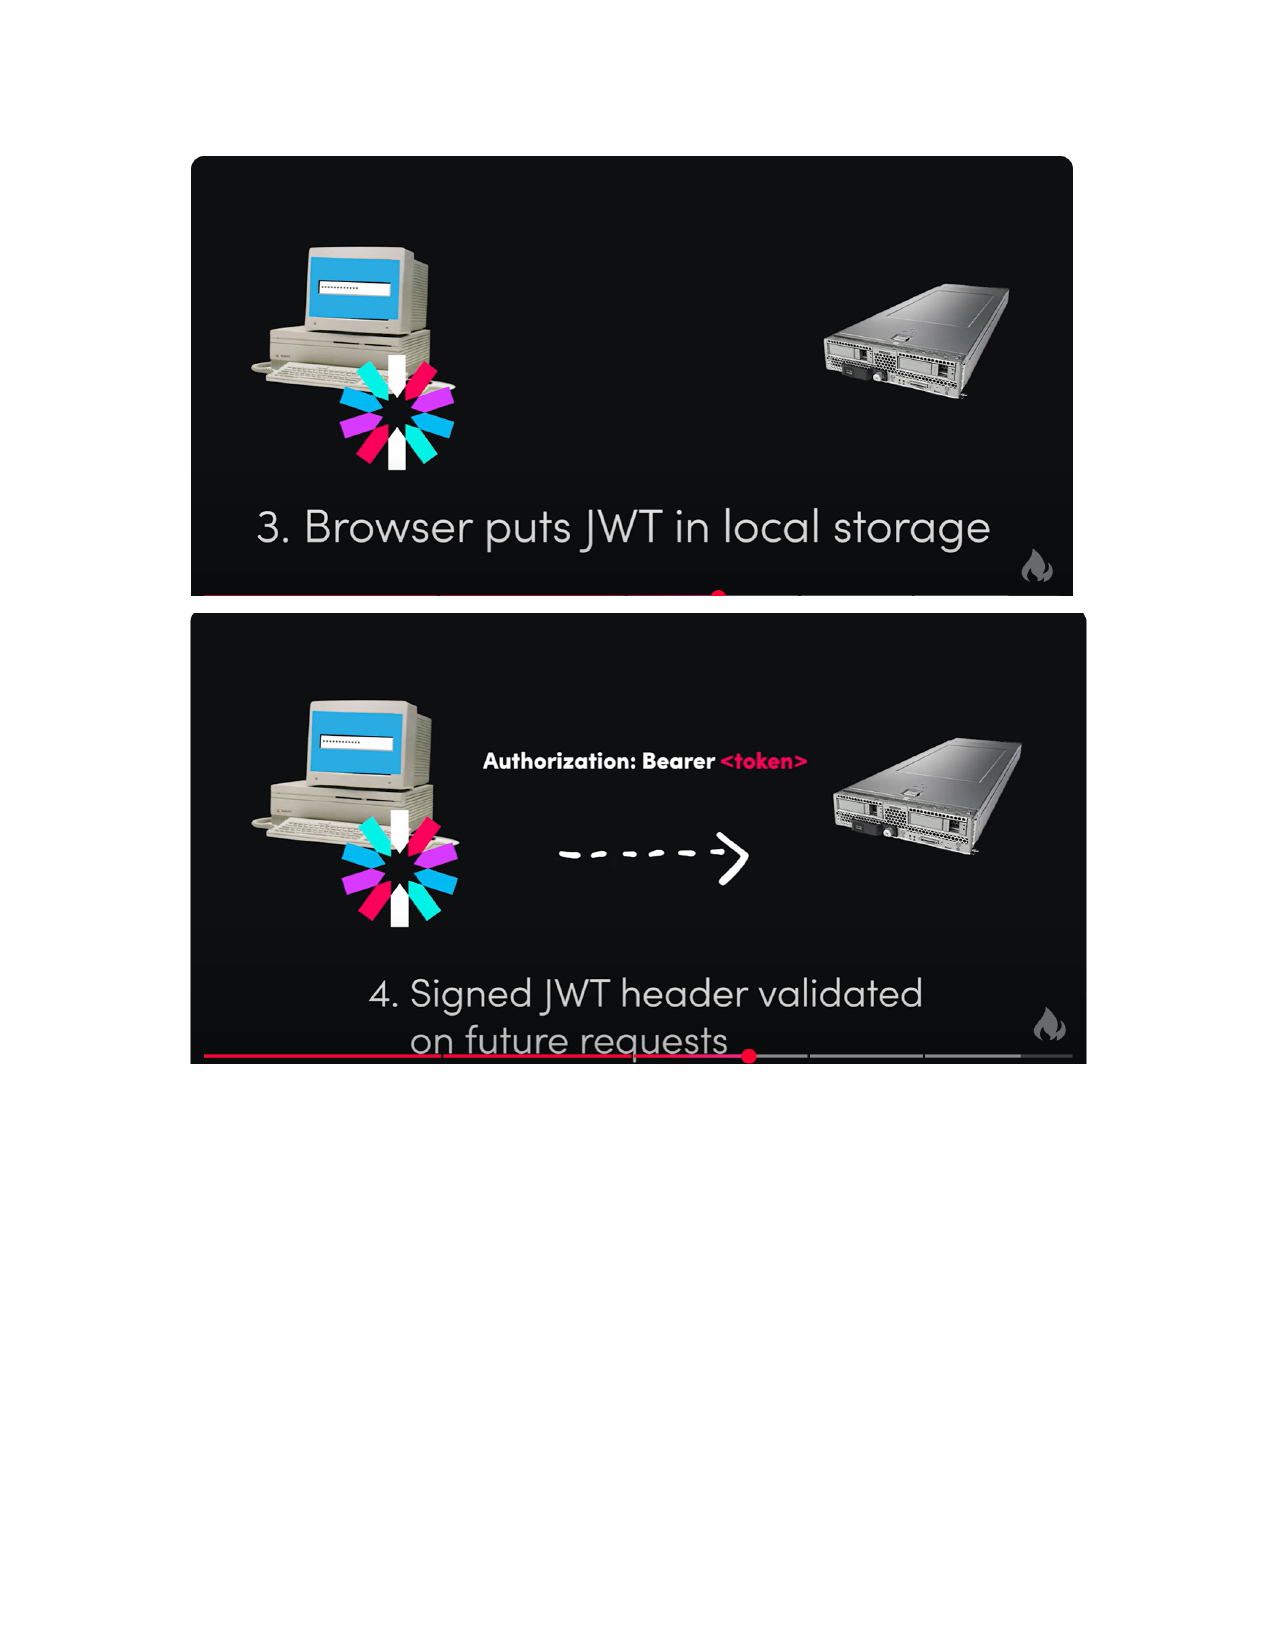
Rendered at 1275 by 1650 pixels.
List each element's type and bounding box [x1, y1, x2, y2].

picture [187, 150, 1088, 596]
picture [187, 613, 1088, 1064]
